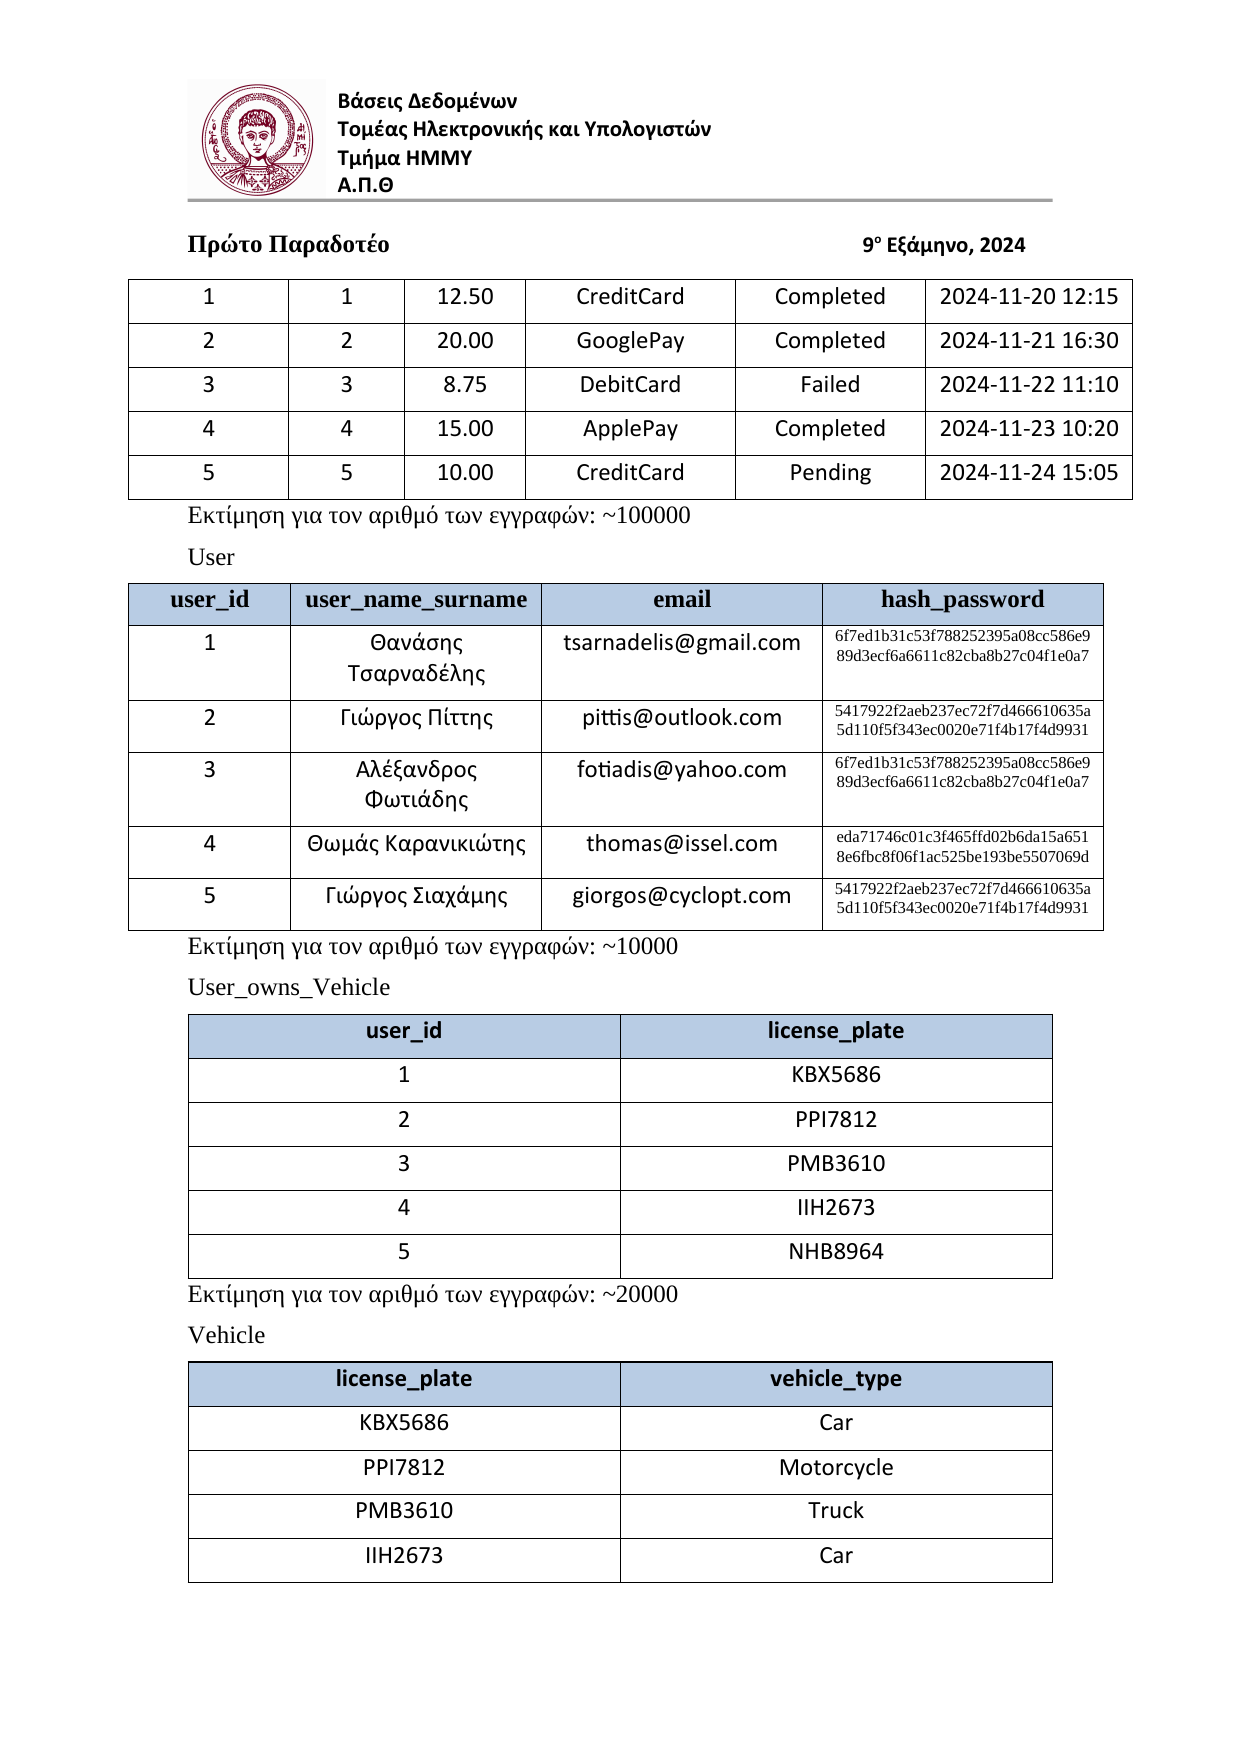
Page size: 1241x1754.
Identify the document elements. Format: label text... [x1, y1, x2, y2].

table_cell CreditCard [526, 456, 735, 499]
table_cell Θανάσης Τσαρναδέλης [291, 626, 541, 700]
table_cell 4 [129, 827, 290, 878]
table_cell fotiadis@yahoo.com [542, 753, 822, 826]
table_header user_id [189, 1015, 620, 1058]
table_cell ΙΙΗ2673 [189, 1539, 620, 1582]
table_cell CreditCard [526, 280, 735, 323]
table_cell ΚΒΧ5686 [189, 1407, 620, 1449]
table_cell ΡΜΒ3610 [189, 1495, 620, 1538]
table_cell ΡΡΙ7812 [621, 1103, 1052, 1146]
table_cell Θωμάς Καρανικιώτης [291, 827, 541, 878]
table_cell DebitCard [526, 368, 735, 411]
table_cell Motorcycle [621, 1451, 1052, 1494]
table_cell 4 [129, 412, 288, 455]
table_cell 1 [129, 626, 290, 700]
table_cell Completed [736, 324, 925, 367]
text Vehicle [187, 1320, 1053, 1349]
picture [187, 79, 327, 198]
table_cell 5417922f2aeb237ec72f7d466610635a5d110f5f343ec0020e71f4b17f4d9931 [823, 701, 1103, 752]
table_cell ΚΒΧ5686 [621, 1059, 1052, 1102]
table_cell 4 [289, 412, 404, 455]
text Εκτίμηση για τον αριθμό των εγγραφών: ~20000 [187, 1279, 1053, 1308]
table_cell 15.00 [405, 412, 525, 455]
table_cell 5 [189, 1235, 620, 1278]
table_cell 5417922f2aeb237ec72f7d466610635a5d110f5f343ec0020e71f4b17f4d9931 [823, 879, 1103, 930]
table_cell pittis@outlook.com [542, 701, 822, 752]
table_cell GooglePay [526, 324, 735, 367]
table_header hash_password [823, 584, 1103, 625]
table_cell ΡΜΒ3610 [621, 1147, 1052, 1190]
text User_owns_Vehicle [187, 972, 1053, 1001]
table_cell tsarnadelis@gmail.com [542, 626, 822, 700]
table_cell 1 [189, 1059, 620, 1102]
table_cell 6f7ed1b31c53f788252395a08cc586e989d3ecf6a6611c82cba8b27c04f1e0a7 [823, 626, 1103, 700]
table_cell 2 [289, 324, 404, 367]
table_header email [542, 584, 822, 625]
table_cell 3 [189, 1147, 620, 1190]
table_cell 2024-11-20 12:15 [926, 280, 1132, 323]
table_cell 2024-11-21 16:30 [926, 324, 1132, 367]
table_header user_id [129, 584, 290, 625]
table_header vehicle_type [621, 1363, 1052, 1406]
text User [187, 542, 1053, 570]
table_cell 4 [189, 1191, 620, 1234]
text Εκτίμηση για τον αριθμό των εγγραφών: ~10000 [187, 931, 1053, 960]
table_cell 1 [289, 280, 404, 323]
table_cell 2 [129, 324, 288, 367]
table_cell giorgos@cyclopt.com [542, 879, 822, 930]
table_cell 1 [129, 280, 288, 323]
table_cell 2 [189, 1103, 620, 1146]
table_cell 2024-11-22 11:10 [926, 368, 1132, 411]
table_cell 8.75 [405, 368, 525, 411]
table_cell Failed [736, 368, 925, 411]
table_cell Car [621, 1407, 1052, 1449]
table_cell 3 [129, 753, 290, 826]
table_cell Αλέξανδρος Φωτιάδης [291, 753, 541, 826]
table_cell ΡΡΙ7812 [189, 1451, 620, 1494]
table_cell ΝΗΒ8964 [621, 1235, 1052, 1278]
table_cell 3 [289, 368, 404, 411]
table_cell 2024-11-23 10:20 [926, 412, 1132, 455]
table_cell Γιώργος Σιαχάμης [291, 879, 541, 930]
table_cell 3 [129, 368, 288, 411]
table_cell Completed [736, 412, 925, 455]
text Εκτίμηση για τον αριθμό των εγγραφών: ~100000 [187, 500, 1053, 529]
table_header user_name_surname [291, 584, 541, 625]
table_cell Truck [621, 1495, 1052, 1538]
table_cell 5 [129, 456, 288, 499]
table_cell eda71746c01c3f465ffd02b6da15a6518e6fbc8f06f1ac525be193be5507069d [823, 827, 1103, 878]
table_cell 5 [129, 879, 290, 930]
table_cell Car [621, 1539, 1052, 1582]
table_cell 5 [289, 456, 404, 499]
table_cell 2 [129, 701, 290, 752]
table_cell 12.50 [405, 280, 525, 323]
table_header license_plate [189, 1363, 620, 1406]
table_header license_plate [621, 1015, 1052, 1058]
table_cell Γιώργος Πίττης [291, 701, 541, 752]
table_cell 2024-11-24 15:05 [926, 456, 1132, 499]
table_cell ApplePay [526, 412, 735, 455]
table_cell 6f7ed1b31c53f788252395a08cc586e989d3ecf6a6611c82cba8b27c04f1e0a7 [823, 753, 1103, 826]
table_cell 10.00 [405, 456, 525, 499]
table_cell thomas@issel.com [542, 827, 822, 878]
table_cell ΙΙΗ2673 [621, 1191, 1052, 1234]
table_cell Completed [736, 280, 925, 323]
table_cell Pending [736, 456, 925, 499]
table_cell 20.00 [405, 324, 525, 367]
